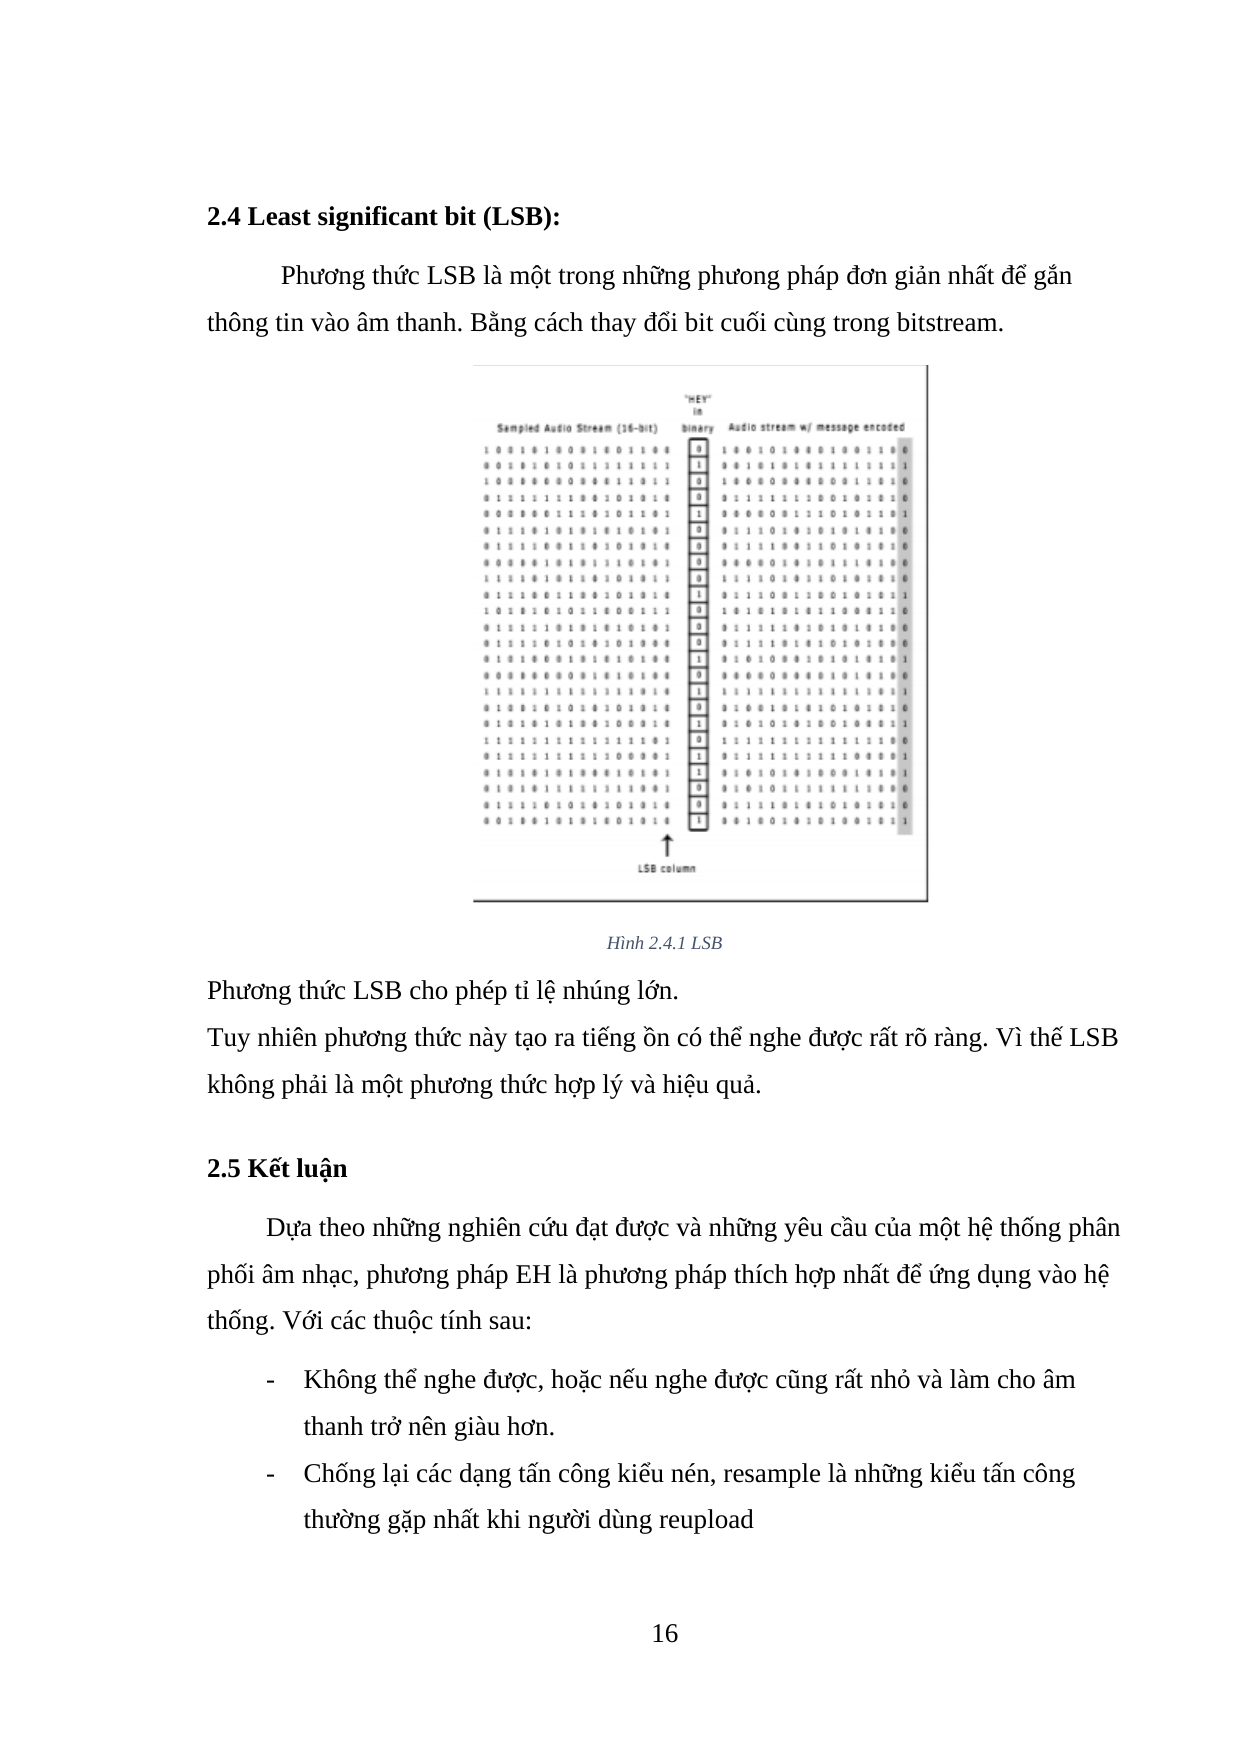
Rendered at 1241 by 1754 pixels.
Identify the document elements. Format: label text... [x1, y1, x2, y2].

text Dựa theo những nghiên cứu đạt được và những yêu cầu của một hệ thống phân phối âm nhạc, phương pháp EH là phương pháp thích hợp nhất để ứng dụng vào hệ thống. Với các thuộc tính sau: [207, 1211, 1122, 1336]
text Phương thức LSB là một trong những phưong pháp đơn giản nhất để gắn thông tin vào âm thanh. Bằng cách thay đổi bit cuối cùng trong bitstream. [207, 259, 1122, 337]
text Hình 2.4.1 LSB [207, 932, 1122, 954]
subtitle 2.4 Least significant bit (LSB): [207, 200, 1122, 231]
picture [473, 365, 930, 904]
subtitle 2.5 Kết luận [207, 1152, 1122, 1183]
text Phương thức LSB cho phép tỉ lệ nhúng lớn. Tuy nhiên phương thức này tạo ra tiếng ồn có thể nghe được rất rõ ràng. Vì thế LSB không phải là một phương thức hợp lý và hiệu quả. [207, 974, 1122, 1099]
list Chống lại các dạng tấn công kiểu nén, resample là những kiểu tấn công thường gặp nhất khi người dùng reupload [266, 1457, 1122, 1535]
list Không thể nghe được, hoặc nếu nghe được cũng rất nhỏ và làm cho âm thanh trở nên giàu hơn. [266, 1364, 1122, 1441]
